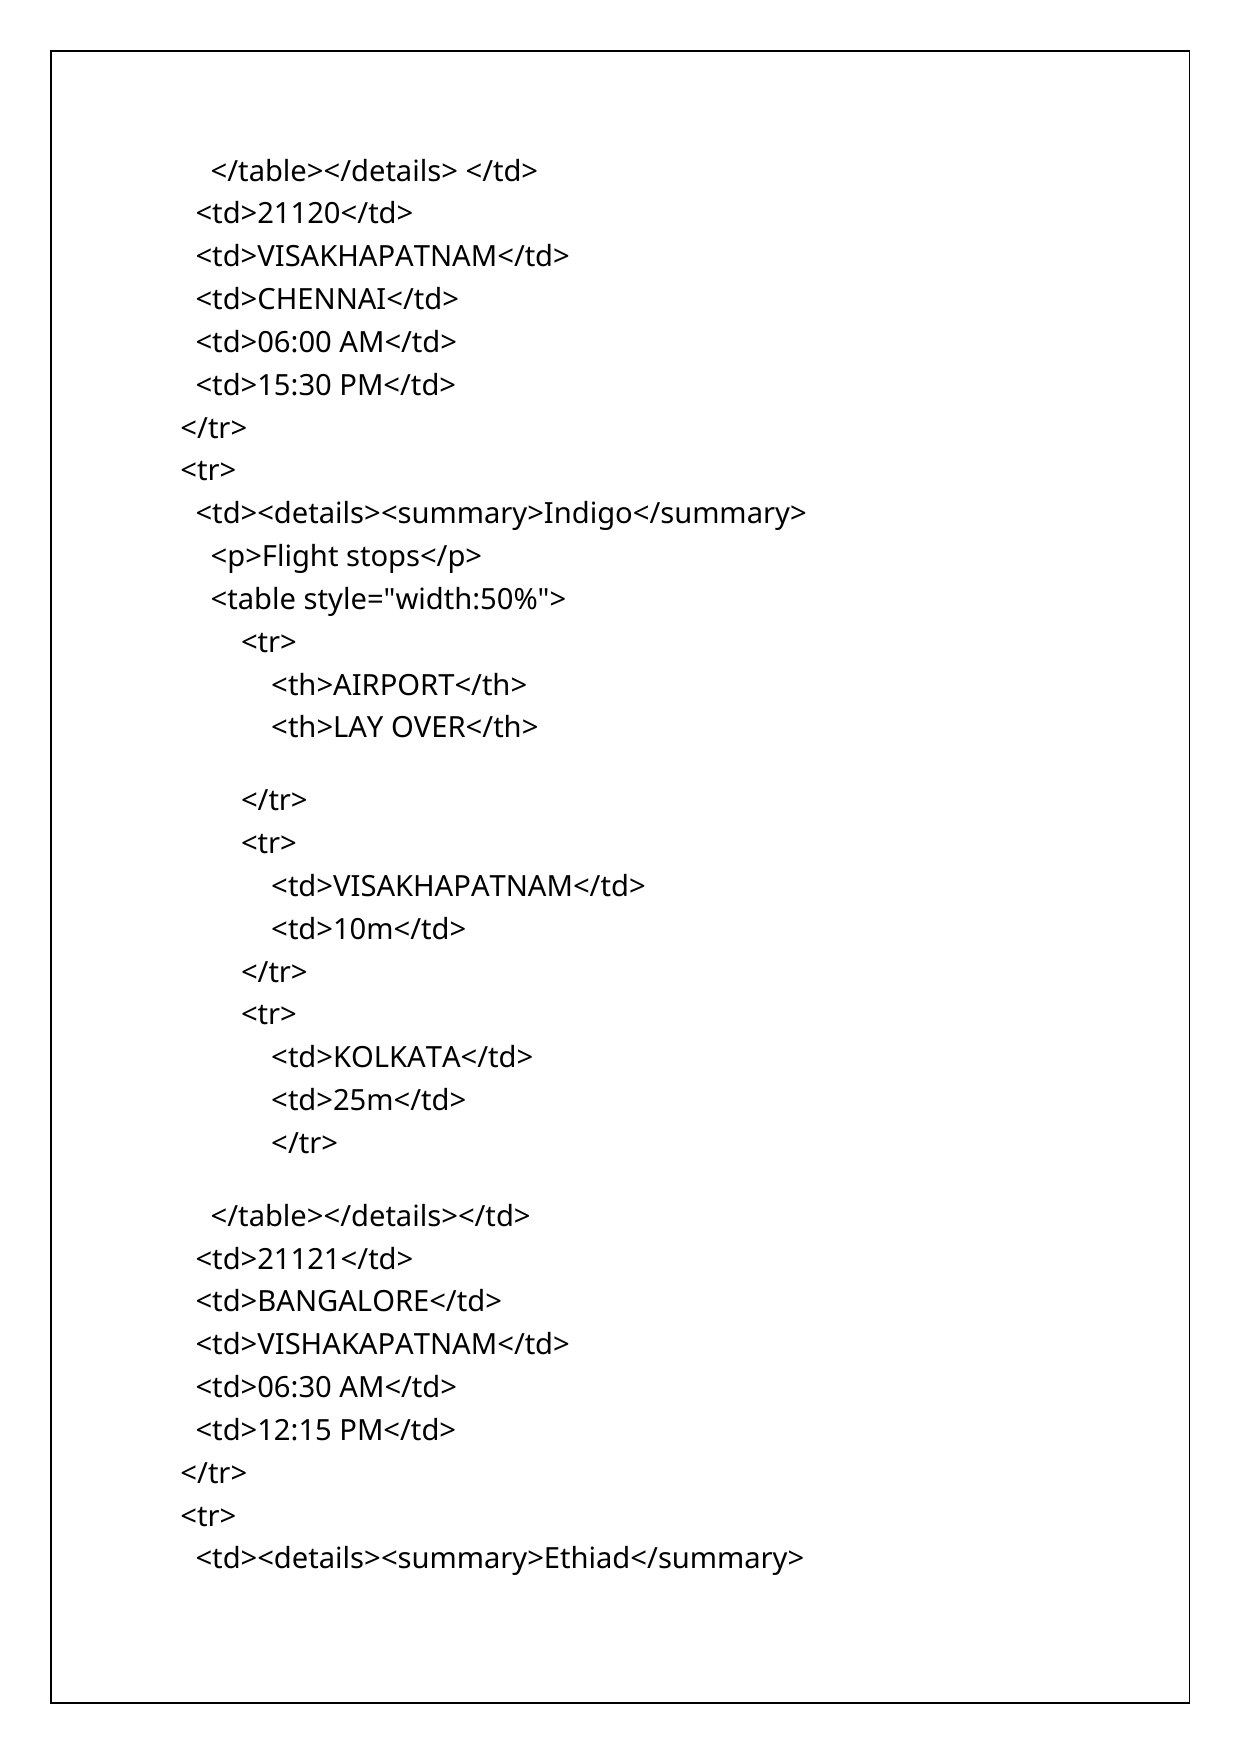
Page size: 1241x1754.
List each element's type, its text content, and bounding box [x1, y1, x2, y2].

text <td>VISHAKAPATNAM</td> [150, 1323, 1090, 1363]
text </table></details> </td> [150, 150, 1090, 190]
text <tr> [150, 994, 1090, 1033]
text <td>10m</td> [150, 908, 1090, 948]
text </tr> [150, 1122, 1090, 1162]
text <p>Flight stops</p> [150, 535, 1090, 575]
text </table></details></td> [150, 1195, 1090, 1235]
text <td>VISAKHAPATNAM</td> [150, 865, 1090, 905]
text <td>CHENNAI</td> [150, 278, 1090, 318]
text <td>BANGALORE</td> [150, 1281, 1090, 1320]
text <td>25m</td> [150, 1079, 1090, 1119]
text </tr> [150, 951, 1090, 991]
text </tr> [150, 1452, 1090, 1492]
text <tr> [150, 1495, 1090, 1534]
text <th>AIRPORT</th> [150, 664, 1090, 703]
text <td>15:30 PM</td> [150, 364, 1090, 404]
text <th>LAY OVER</th> [150, 707, 1090, 746]
text <td>06:00 AM</td> [150, 321, 1090, 361]
text <td><details><summary>Indigo</summary> [150, 492, 1090, 532]
text <td>12:15 PM</td> [150, 1409, 1090, 1449]
text <tr> [150, 450, 1090, 489]
text <td>KOLKATA</td> [150, 1036, 1090, 1076]
text <tr> [150, 621, 1090, 661]
text <td>21121</td> [150, 1238, 1090, 1278]
text <table style="width:50%"> [150, 578, 1090, 618]
text </tr> [150, 779, 1090, 819]
text <td>VISAKHAPATNAM</td> [150, 236, 1090, 275]
text <tr> [150, 822, 1090, 862]
text </tr> [150, 407, 1090, 447]
text <td>06:30 AM</td> [150, 1366, 1090, 1406]
text <td><details><summary>Ethiad</summary> [150, 1538, 1090, 1577]
text <td>21120</td> [150, 193, 1090, 232]
